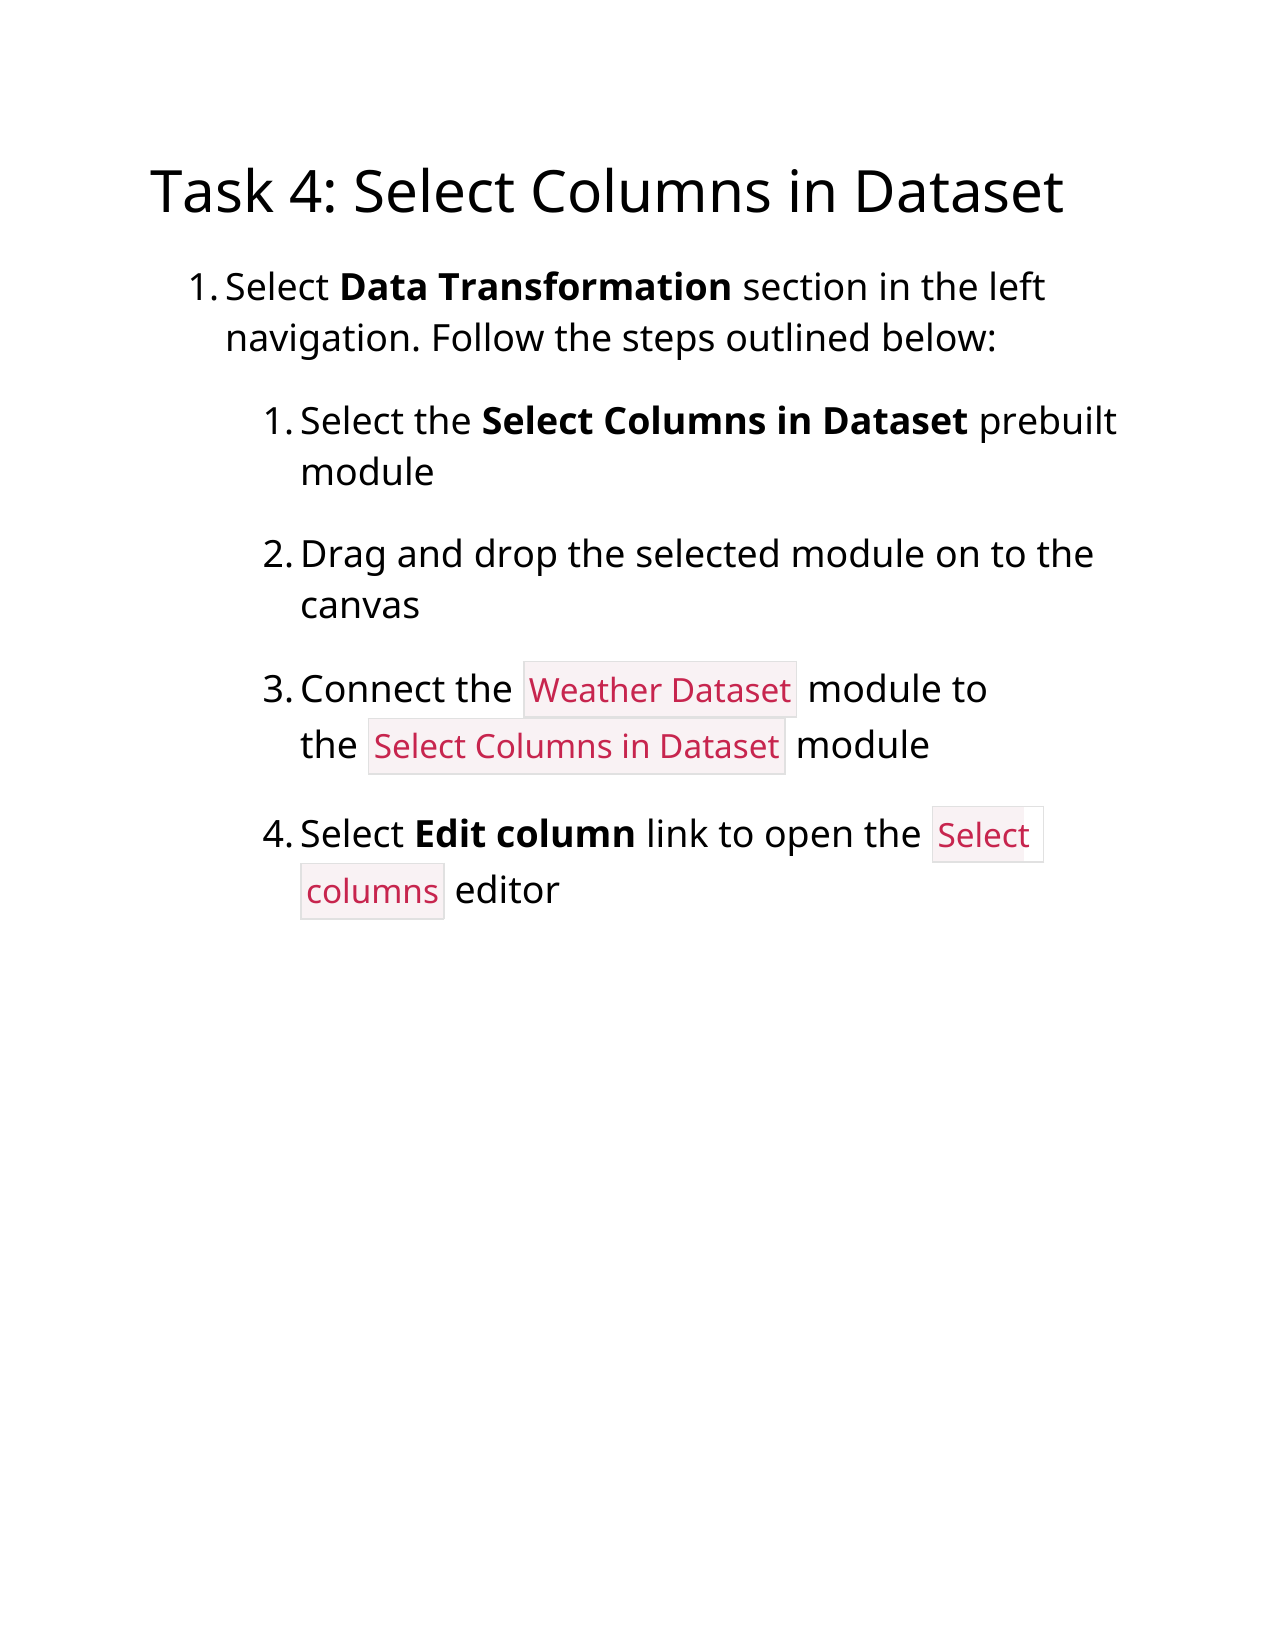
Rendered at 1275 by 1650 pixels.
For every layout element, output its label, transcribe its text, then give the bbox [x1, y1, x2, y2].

list Drag and drop the selected module on to the canvas [262, 527, 1125, 629]
list Connect the Weather Dataset module to the Select Columns in Dataset module [786, 661, 1125, 774]
list Select the Select Columns in Dataset prebuilt module [262, 394, 1125, 496]
list Select Data Transformation section in the left navigation. Follow the steps outlined below: [187, 261, 1125, 363]
list Select Edit column link to open the Select columns editor [262, 806, 1125, 919]
list Connect the Weather Dataset module to the Select Columns in Dataset module [262, 661, 523, 774]
text Task 4: Select Columns in Dataset [150, 150, 1125, 229]
